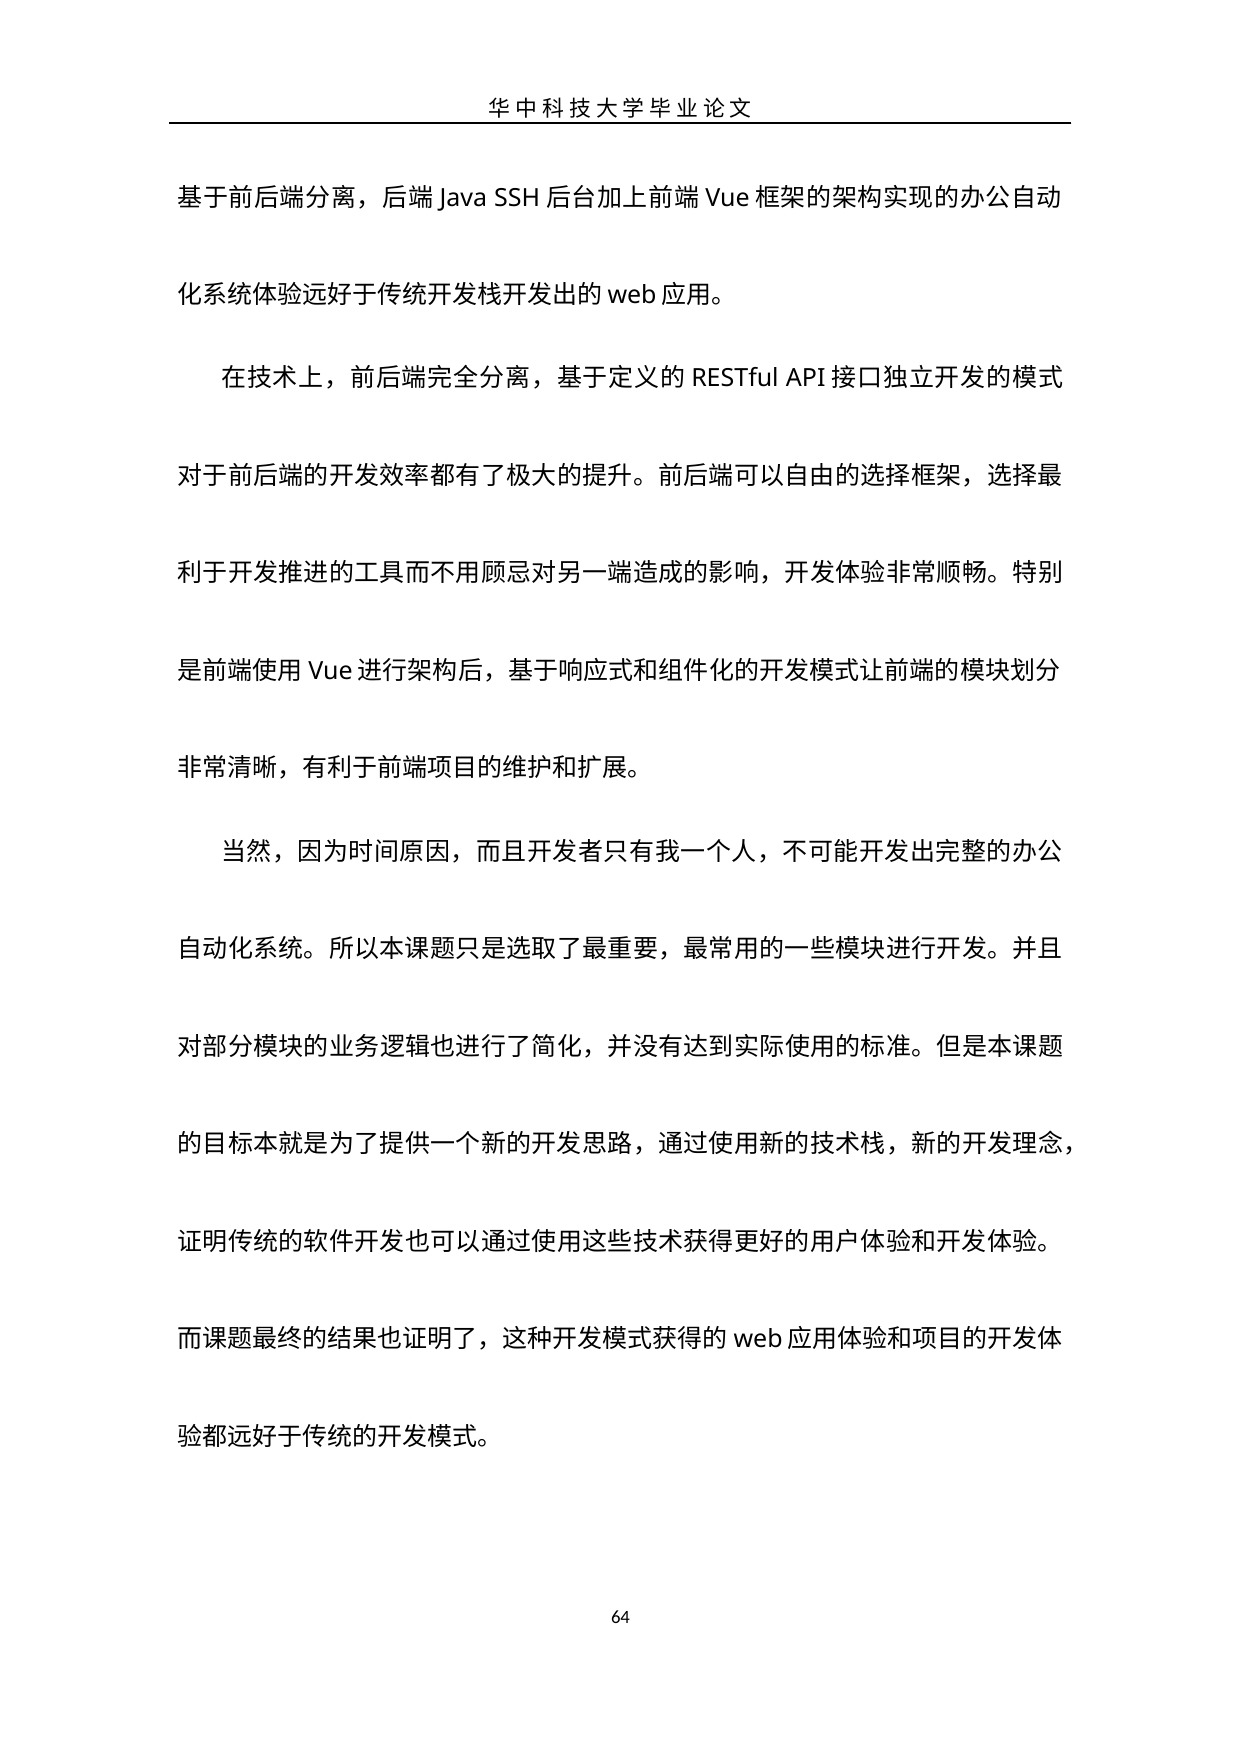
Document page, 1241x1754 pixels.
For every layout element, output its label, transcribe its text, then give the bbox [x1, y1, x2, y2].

text 在技术上，前后端完全分离，基于定义的RESTful API接口独立开发的模式对于前后端的开发效率都有了极大的提升。前后端可以自由的选择框架，选择最利于开发推进的工具而不用顾忌对另一端造成的影响，开发体验非常顺畅。特别是前端使用Vue进行架构后，基于响应式和组件化的开发模式让前端的模块划分非常清晰，有利于前端项目的维护和扩展。 [177, 343, 1063, 798]
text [177, 163, 1063, 325]
text 当然，因为时间原因，而且开发者只有我一个人，不可能开发出完整的办公自动化系统。所以本课题只是选取了最重要，最常用的一些模块进行开发。并且对部分模块的业务逻辑也进行了简化，并没有达到实际使用的标准。但是本课题的目标本就是为了提供一个新的开发思路，通过使用新的技术栈，新的开发理念，证明传统的软件开发也可以通过使用这些技术获得更好的用户体验和开发体验。而课题最终的结果也证明了，这种开发模式获得的web应用体验和项目的开发体验都远好于传统的开发模式。 [177, 817, 1063, 1467]
